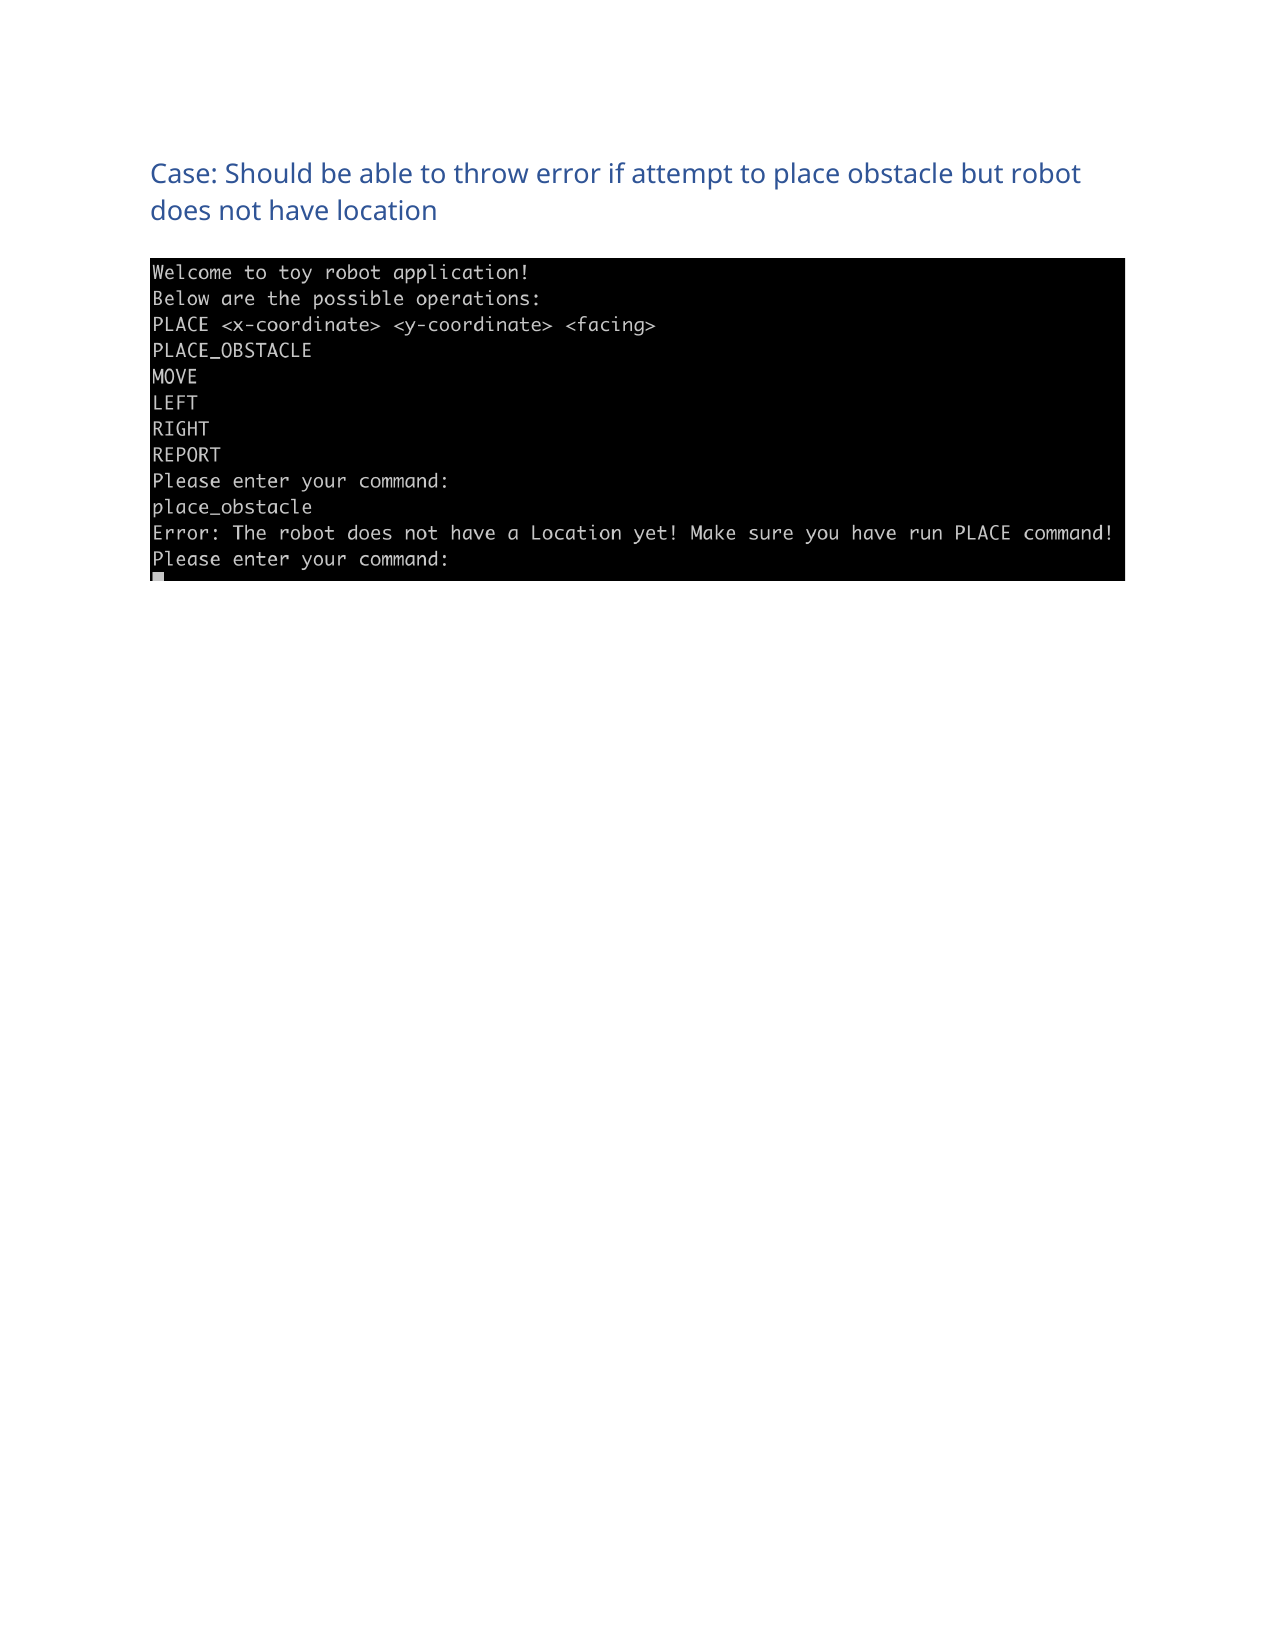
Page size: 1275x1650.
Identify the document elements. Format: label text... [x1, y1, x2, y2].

subtitle Case: Should be able to throw error if attempt to place obstacle but robot does not have location [150, 154, 1125, 228]
picture [150, 258, 1125, 581]
